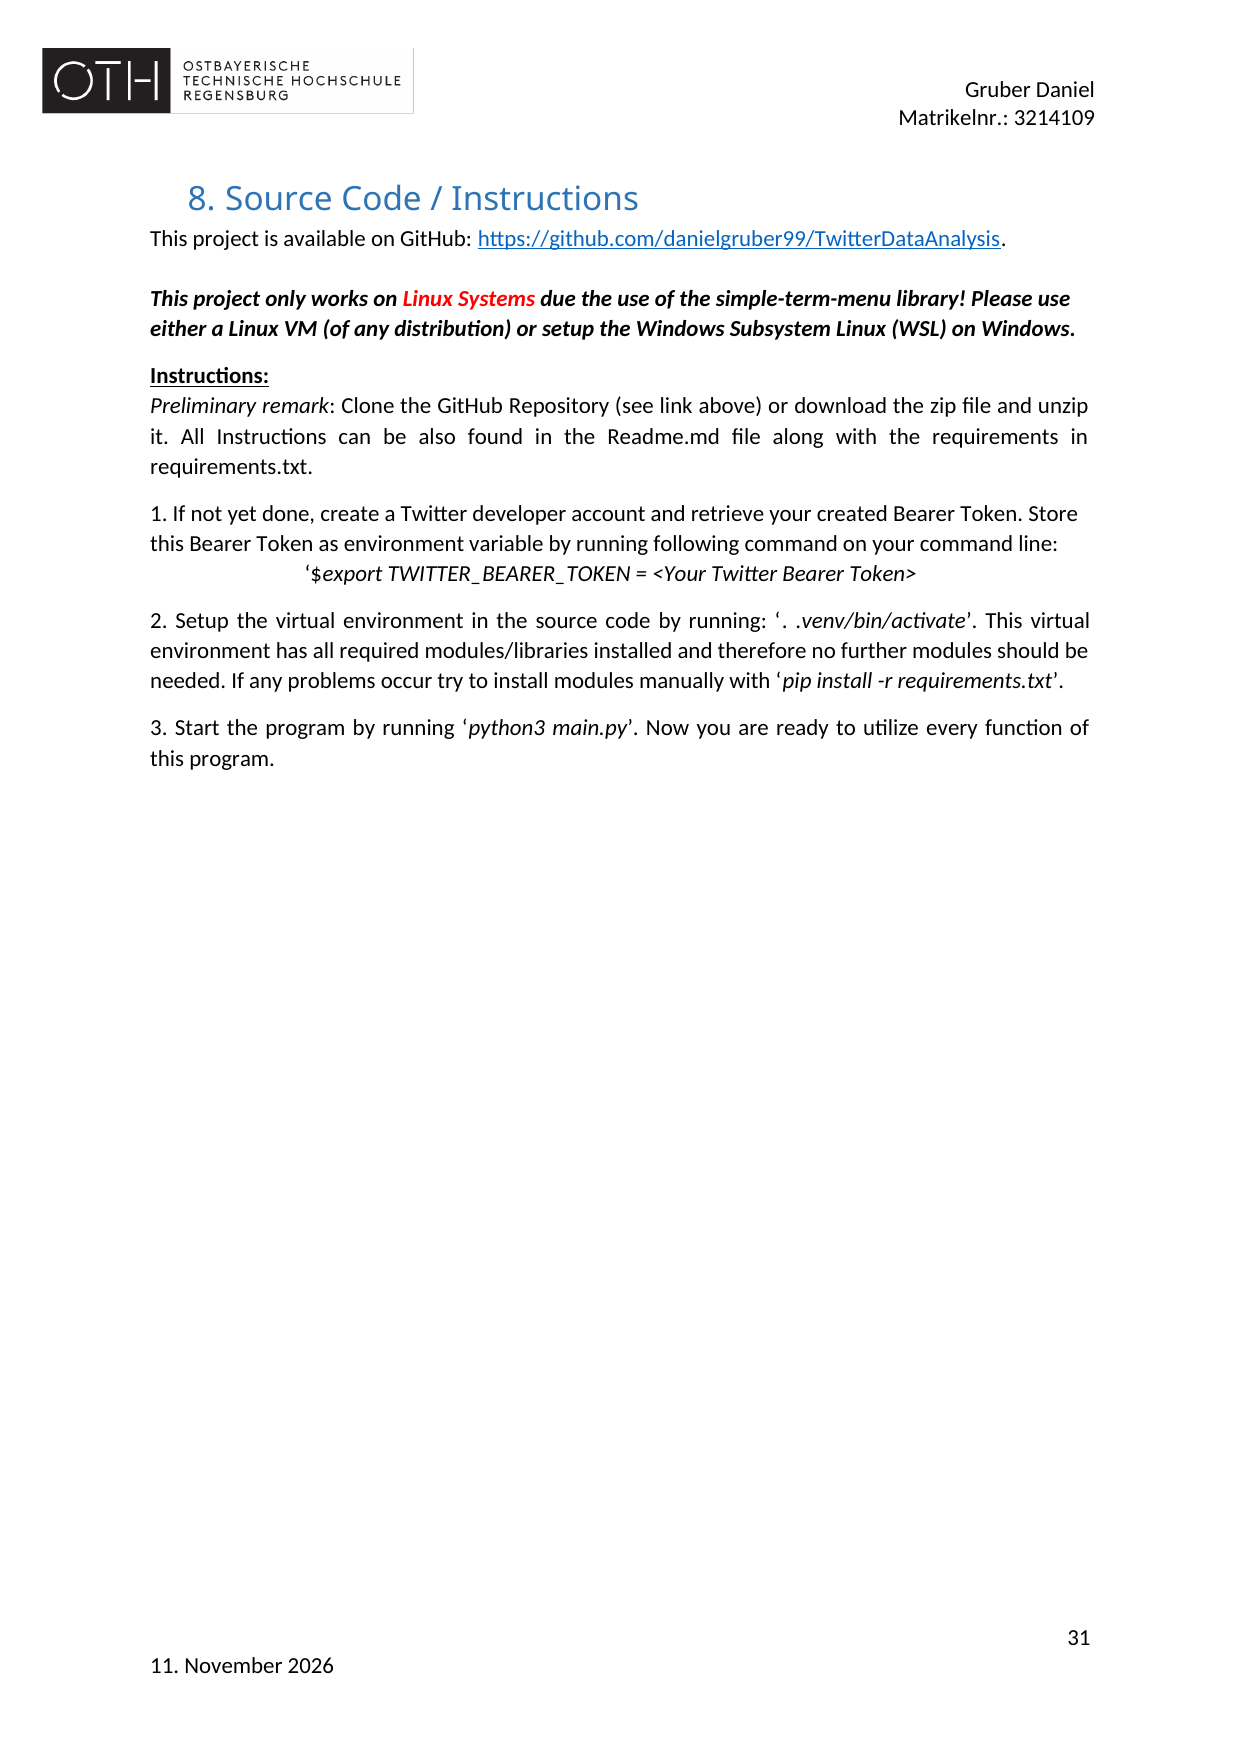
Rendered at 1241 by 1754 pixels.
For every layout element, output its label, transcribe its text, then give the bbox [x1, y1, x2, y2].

picture [41, 48, 416, 117]
text This project is available on GitHub: https://github.com/danielgruber99/TwitterDataAnalysis. This project only works on Linux Systems due the use of the simple-term-menu library! Please use either a Linux VM (of any distribution) or setup the Windows Subsystem Linux (WSL) on Windows. [150, 224, 1090, 343]
text 3. Start the program by running ‘python3 main.py’. Now you are ready to utilize every function of this program. [150, 713, 1090, 772]
text Instructions: Preliminary remark: Clone the GitHub Repository (see link above) or download the zip file and unzip it. All Instructions can be also found in the Readme.md file along with the requirements in requirements.txt. [150, 361, 1090, 480]
subtitle Source Code / Instructions [187, 175, 1090, 220]
text 2. Setup the virtual environment in the source code by running: ‘. .venv/bin/activate’. This virtual environment has all required modules/libraries installed and therefore no further modules should be needed. If any problems occur try to install modules manually with ‘pip install -r requirements.txt’. [150, 606, 1090, 695]
text 1. If not yet done, create a Twitter developer account and retrieve your created Bearer Token. Store this Bearer Token as environment variable by running following command on your command line: ‘$export TWITTER_BEARER_TOKEN = <Your Twitter Bearer Token> [150, 499, 1090, 587]
